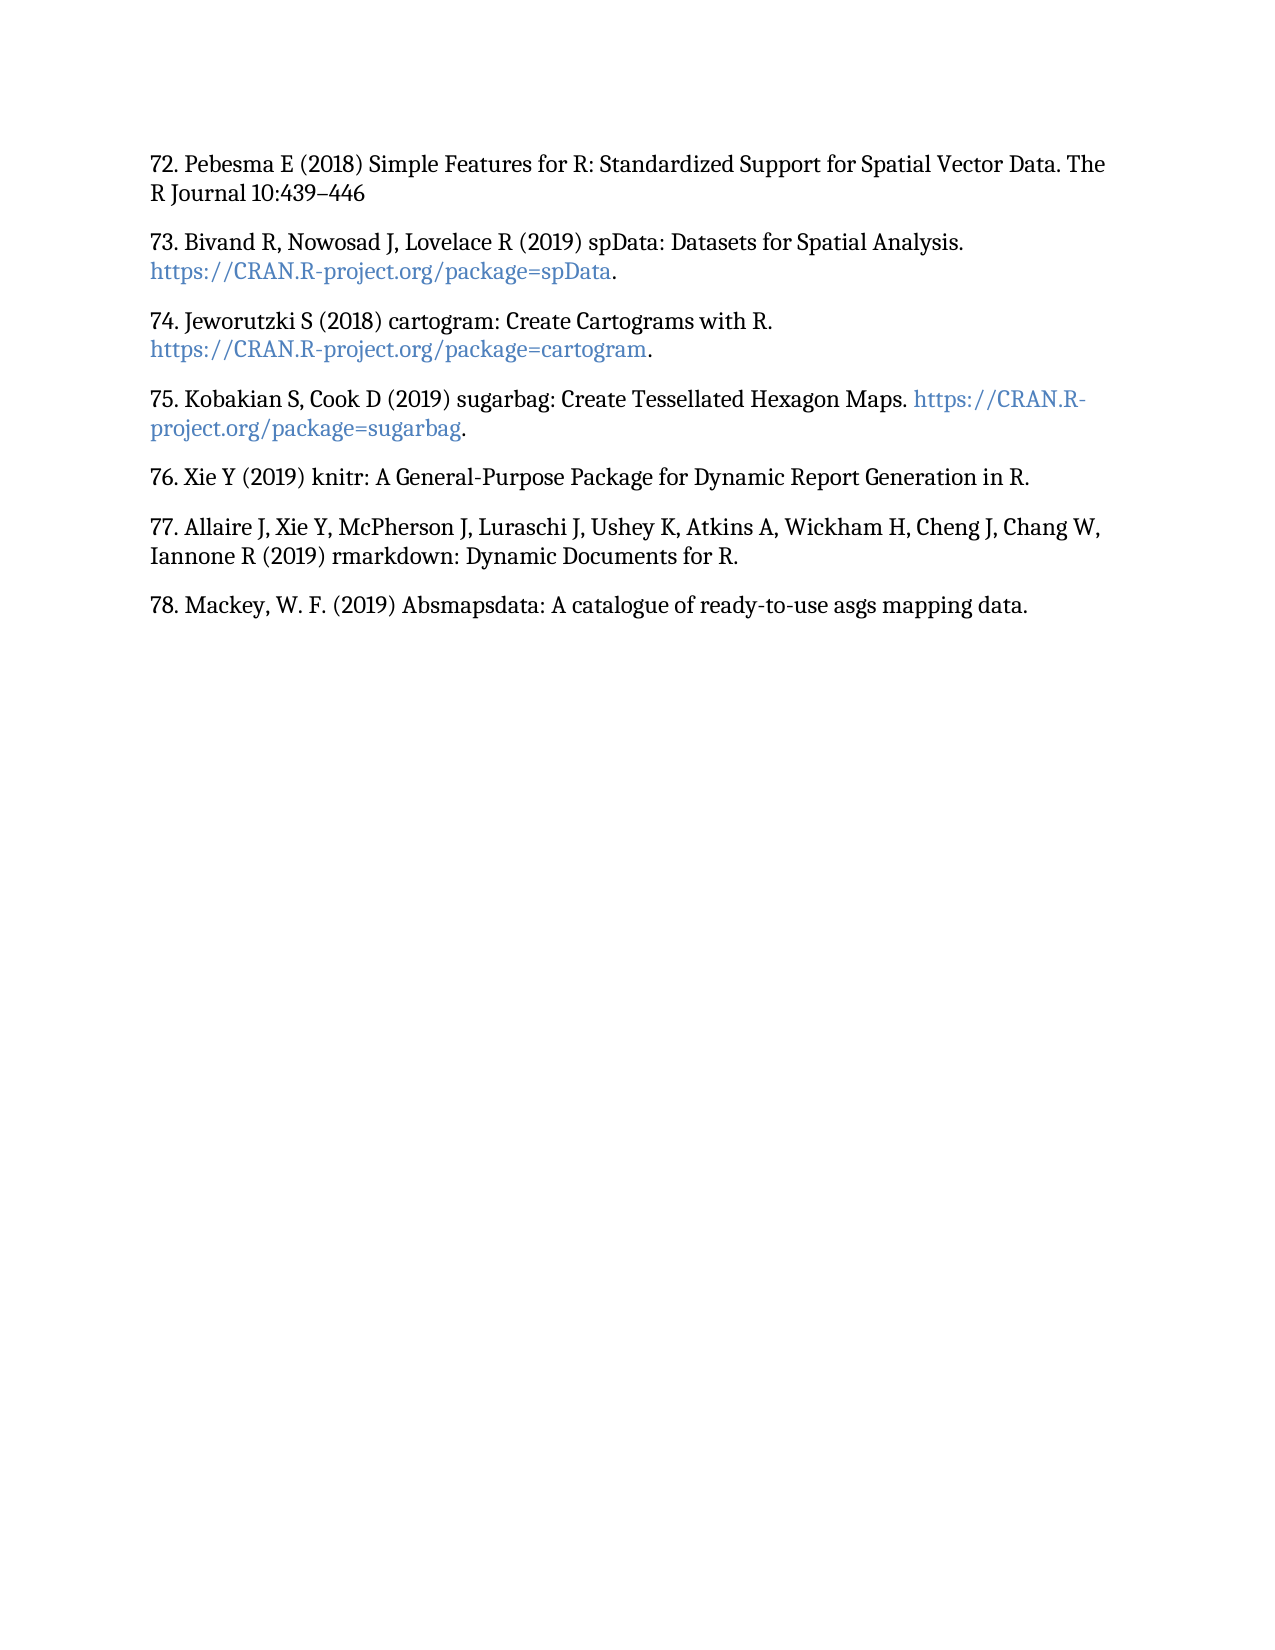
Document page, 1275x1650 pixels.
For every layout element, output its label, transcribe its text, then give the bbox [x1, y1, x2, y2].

text 76. Xie Y (2019) knitr: A General-Purpose Package for Dynamic Report Generation in R. [150, 463, 1125, 492]
text 73. Bivand R, Nowosad J, Lovelace R (2019) spData: Datasets for Spatial Analysis. https://CRAN.R-project.org/package=spData. [150, 228, 1125, 286]
text 72. Pebesma E (2018) Simple Features for R: Standardized Support for Spatial Vector Data. The R Journal 10:439–446 [150, 150, 1125, 207]
text 74. Jeworutzki S (2018) cartogram: Create Cartograms with R. https://CRAN.R-project.org/package=cartogram. [150, 307, 1125, 364]
text 78. Mackey, W. F. (2019) Absmapsdata: A catalogue of ready-to-use asgs mapping data. [150, 591, 1125, 620]
text 77. Allaire J, Xie Y, McPherson J, Luraschi J, Ushey K, Atkins A, Wickham H, Cheng J, Chang W, Iannone R (2019) rmarkdown: Dynamic Documents for R. [150, 513, 1125, 570]
text 75. Kobakian S, Cook D (2019) sugarbag: Create Tessellated Hexagon Maps. https://CRAN.R-project.org/package=sugarbag. [150, 385, 1125, 442]
